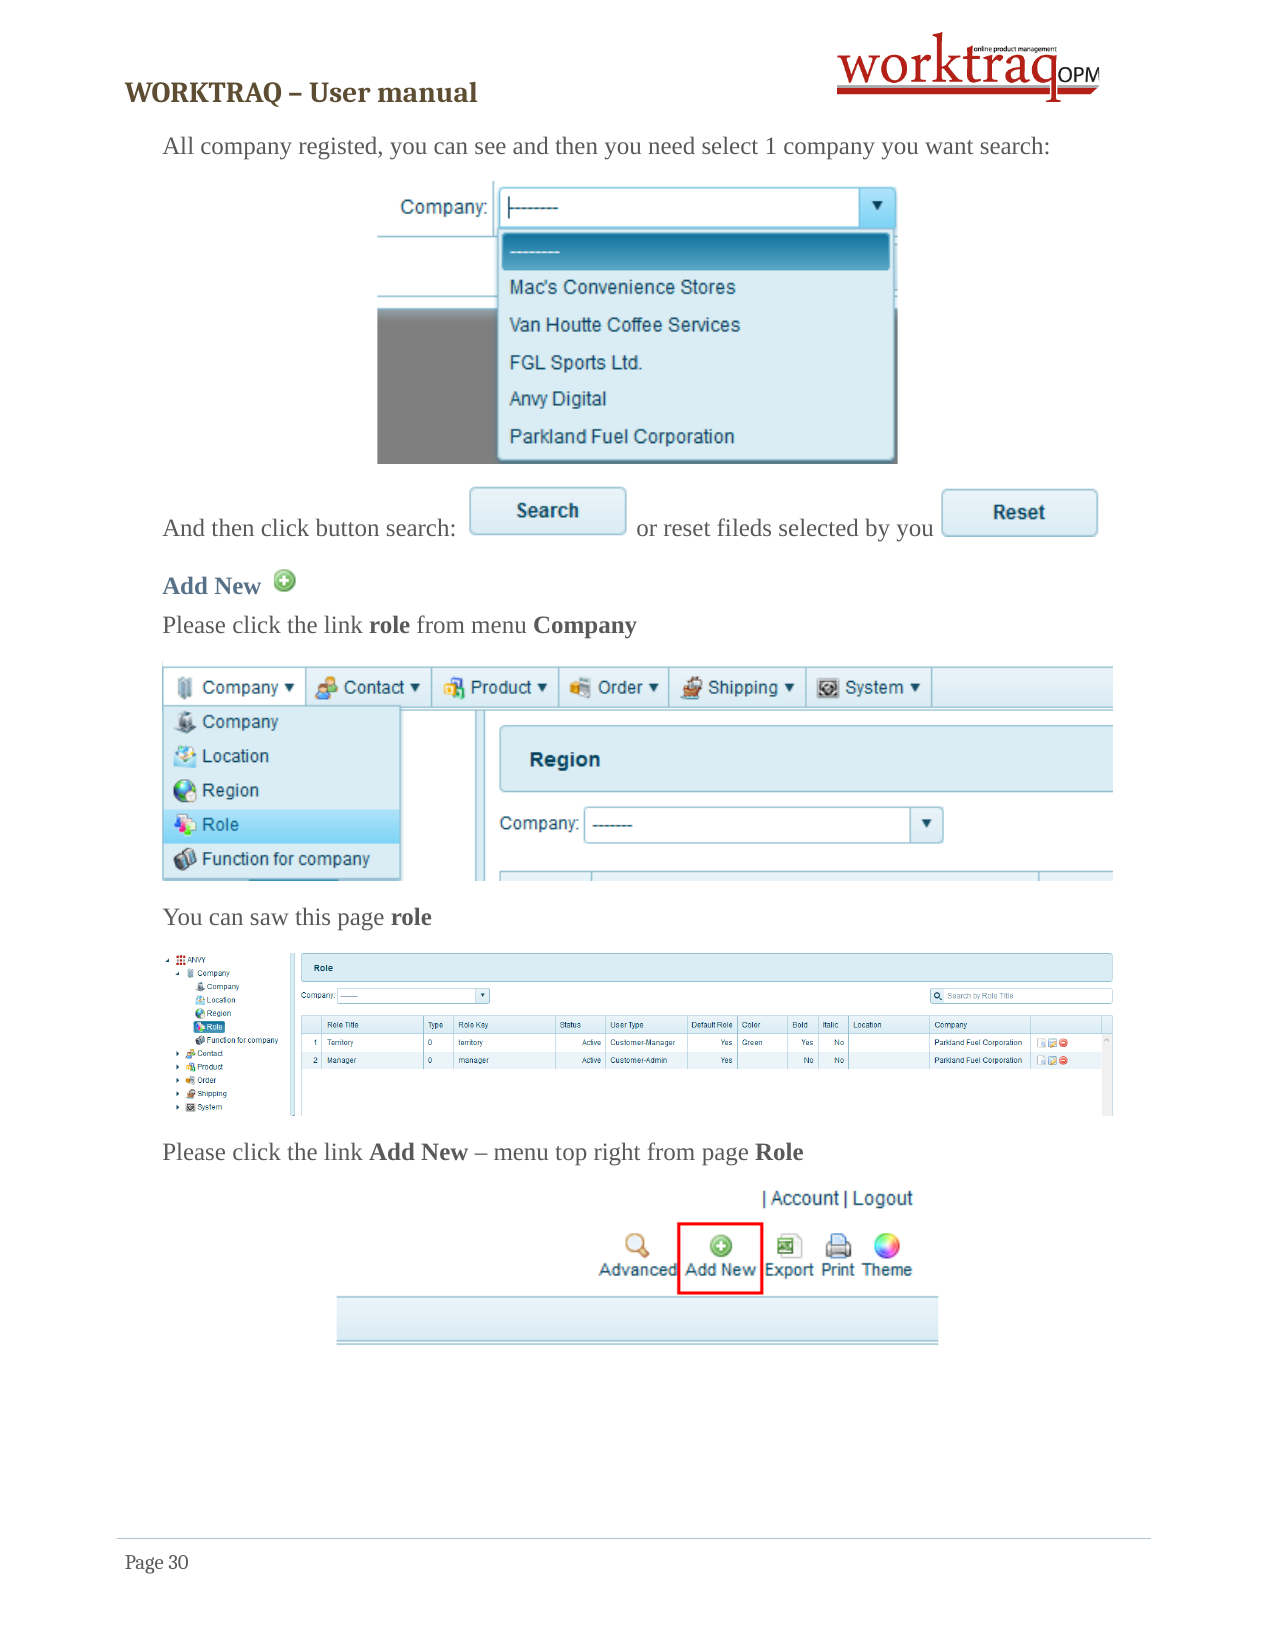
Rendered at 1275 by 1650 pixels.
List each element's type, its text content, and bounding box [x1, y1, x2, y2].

text Please click the link role from menu Company [162, 610, 1113, 639]
text You can saw this page role [162, 902, 1113, 931]
subtitle Add New [162, 568, 1113, 600]
text All company registed, you can see and then you need select 1 company you want search: [162, 131, 1113, 159]
text And then click button search: or reset fileds selected by you [162, 484, 1113, 542]
text Please click the link Add New – menu top right from page Role [162, 1137, 1113, 1166]
picture [837, 32, 1100, 102]
